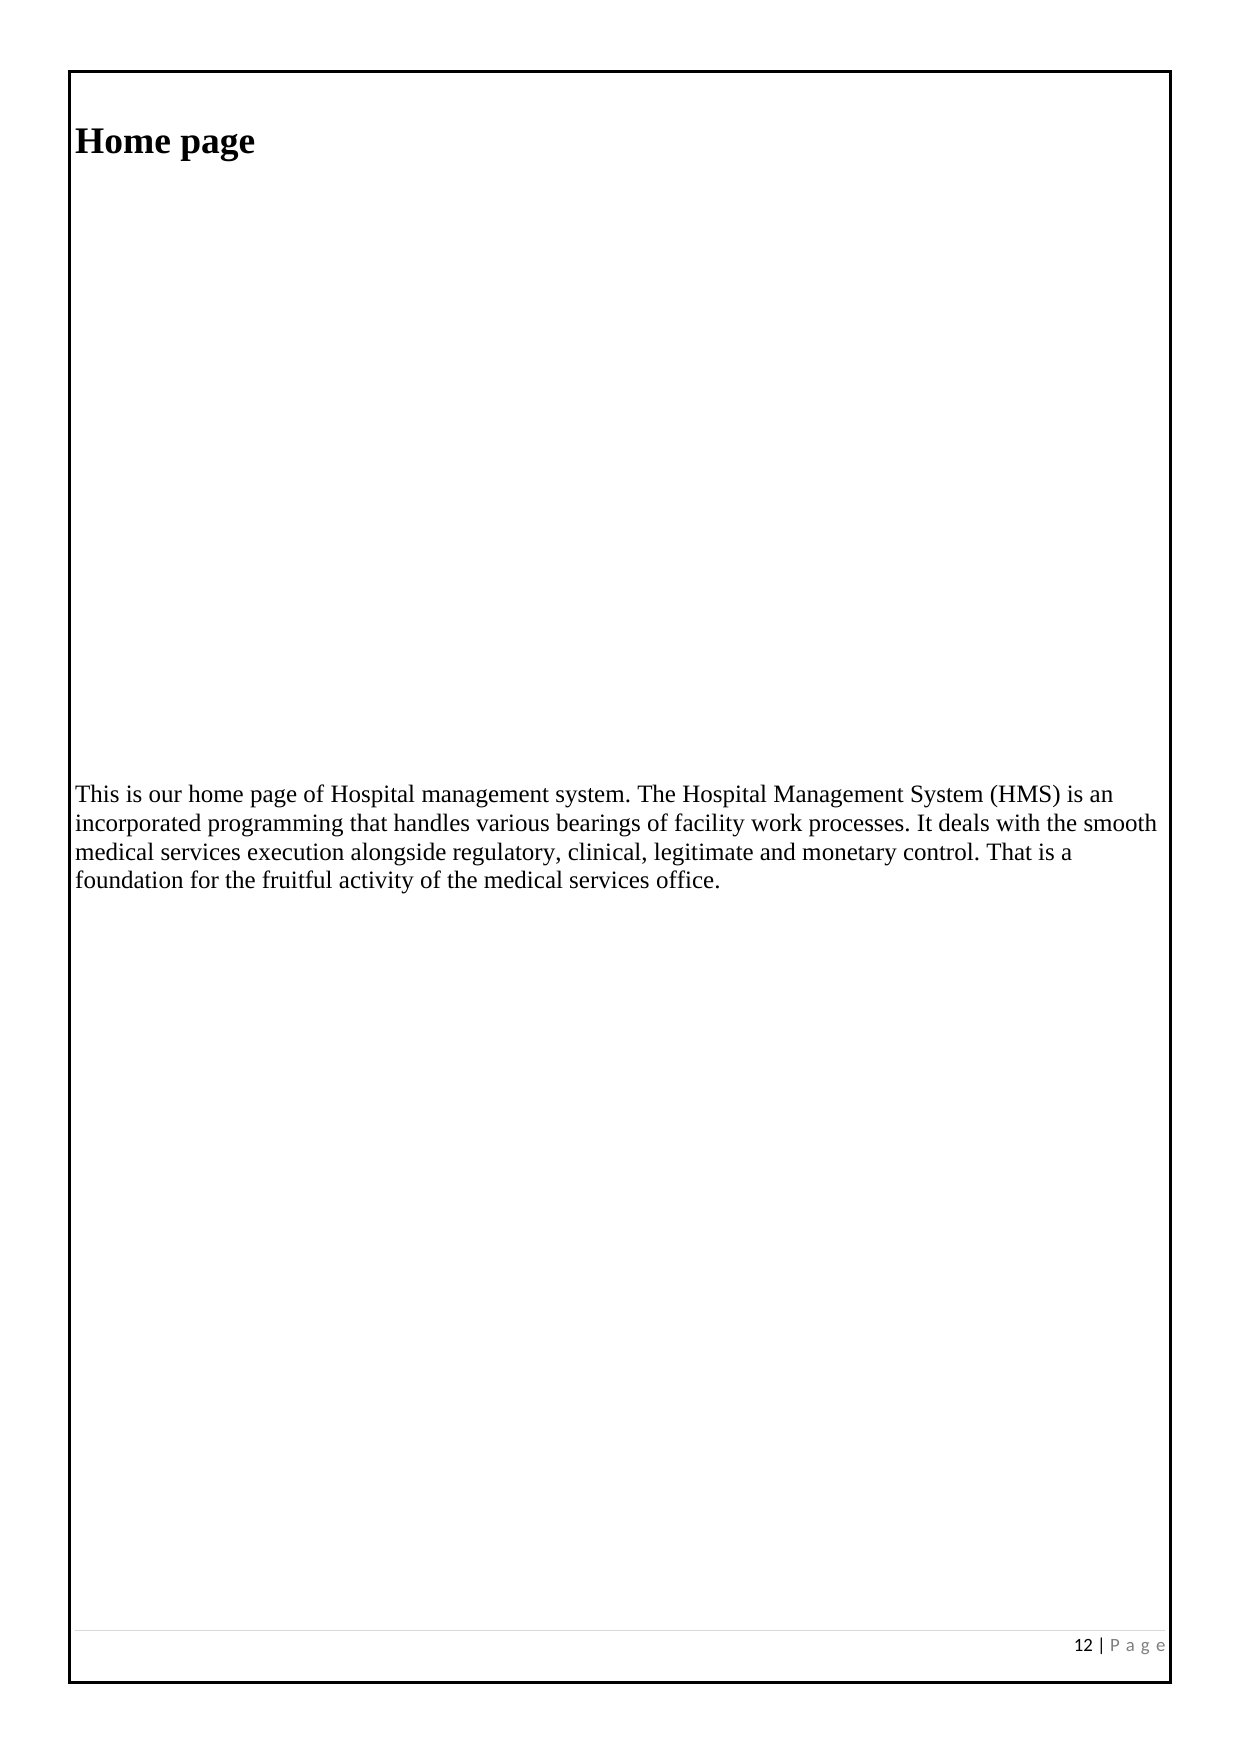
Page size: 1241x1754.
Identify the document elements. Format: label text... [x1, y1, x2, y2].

text This is our home page of Hospital management system. The Hospital Management System (HMS) is an incorporated programming that handles various bearings of facility work processes. It deals with the smooth medical services execution alongside regulatory, clinical, legitimate and monetary control. That is a foundation for the fruitful activity of the medical services office. [75, 779, 1165, 894]
text Home page [75, 118, 1165, 161]
